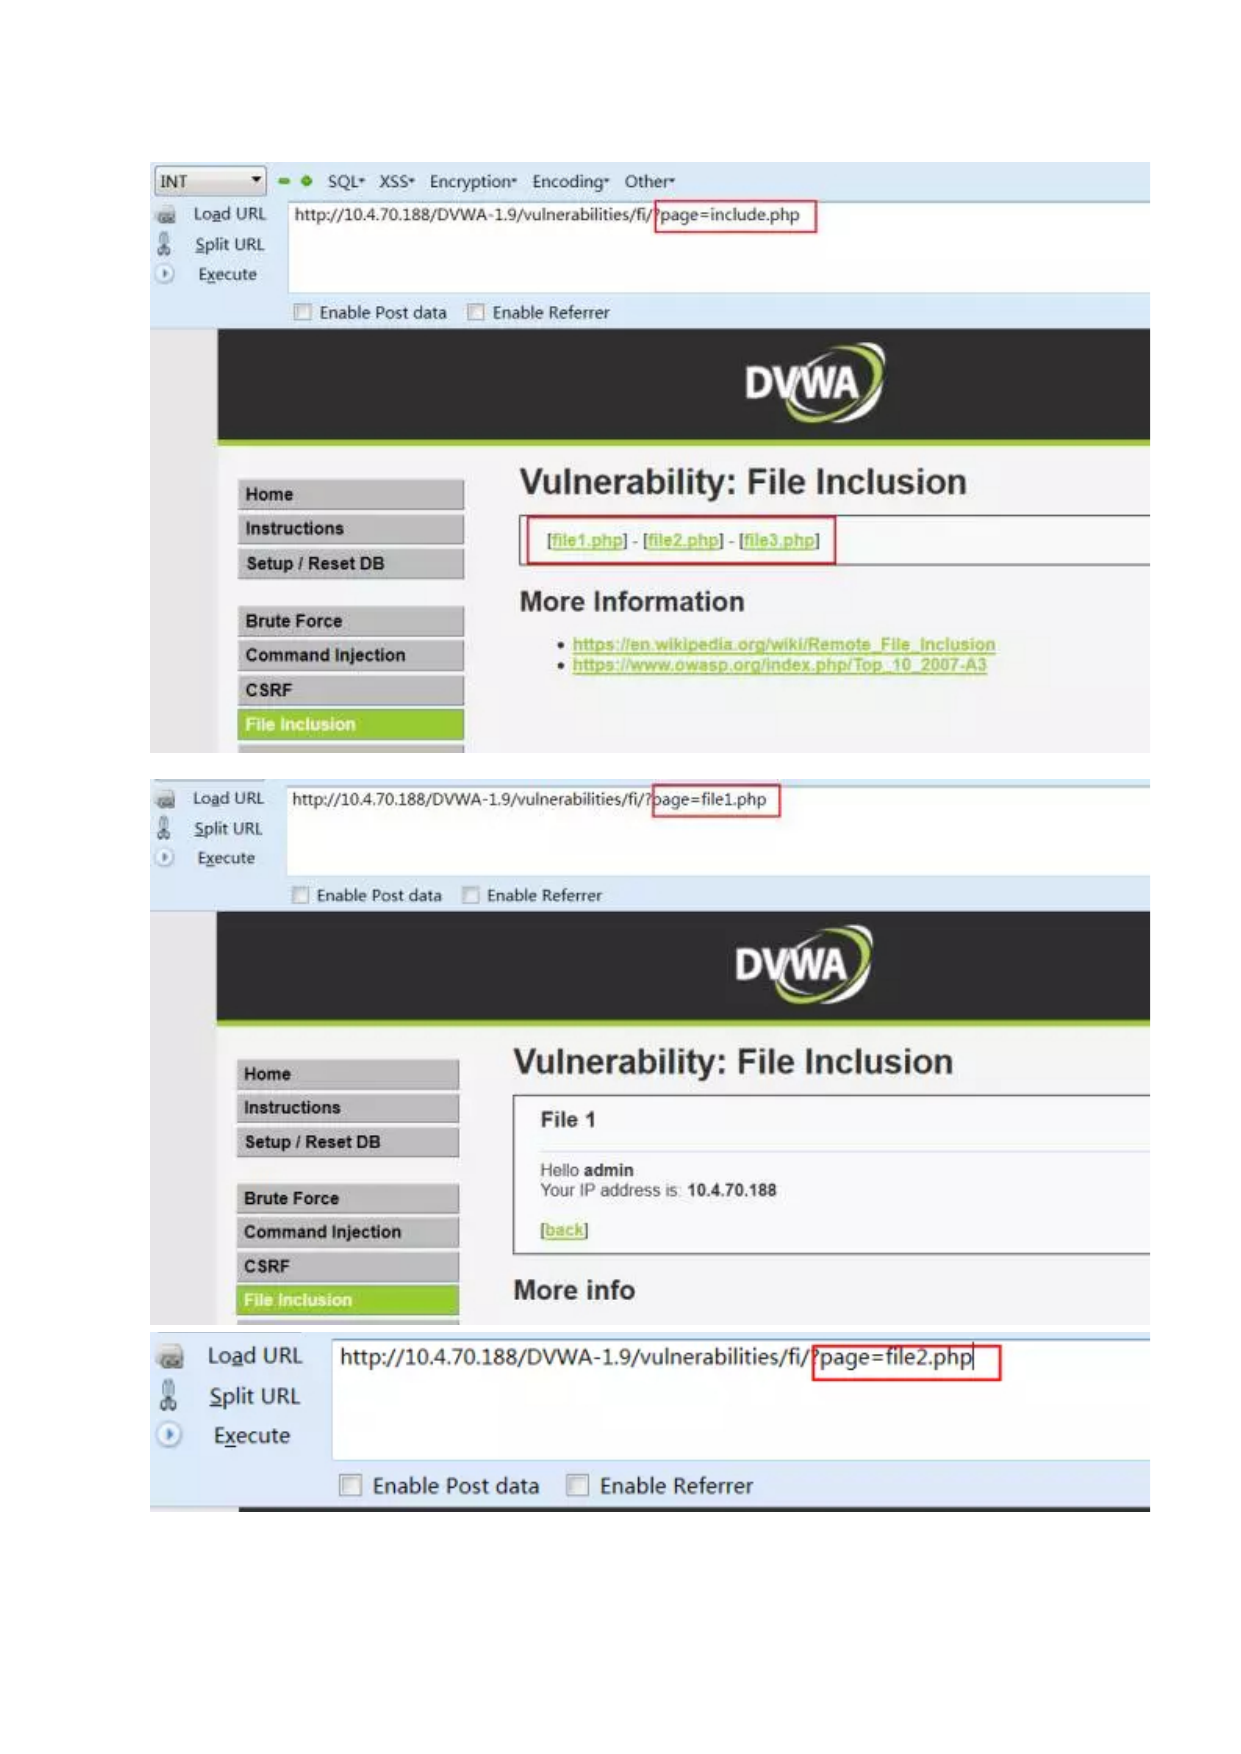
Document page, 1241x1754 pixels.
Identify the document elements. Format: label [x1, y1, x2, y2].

picture [150, 162, 1150, 753]
picture [150, 1332, 1150, 1512]
picture [150, 779, 1150, 1325]
